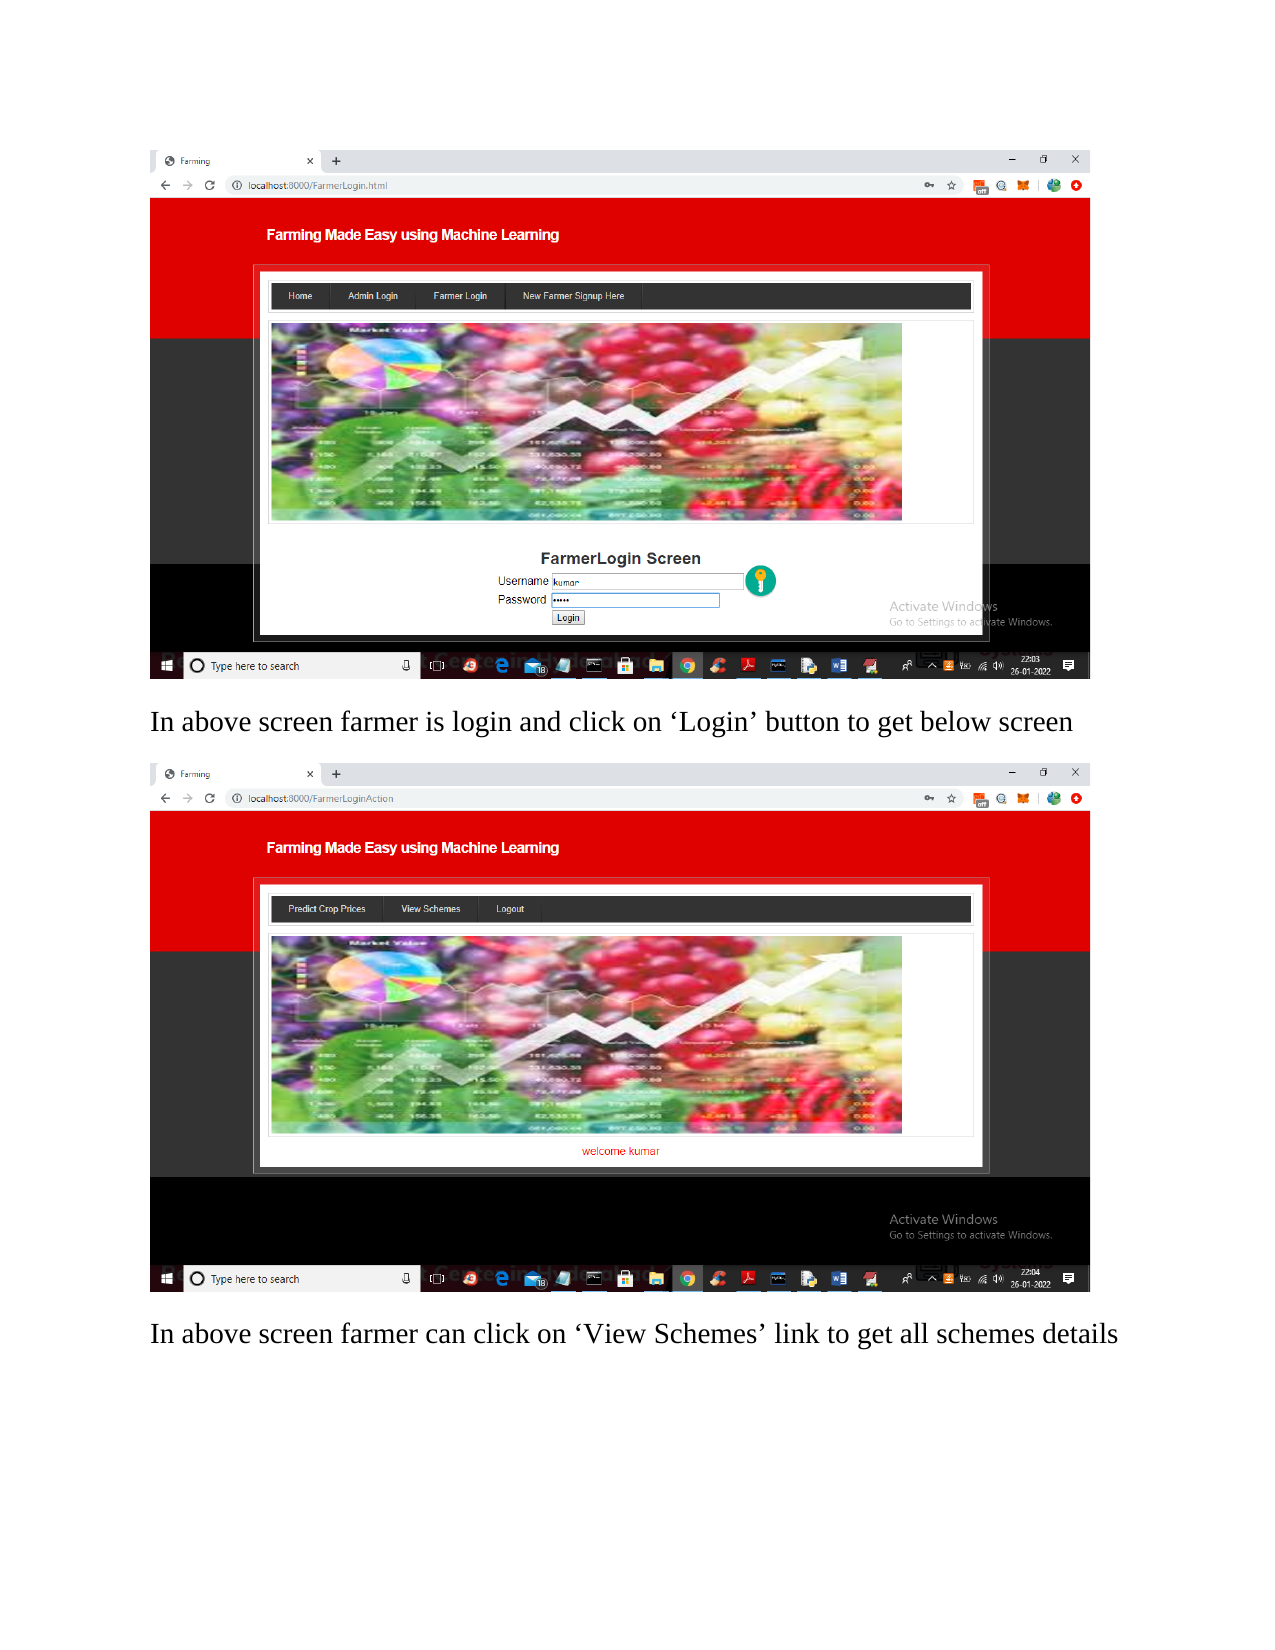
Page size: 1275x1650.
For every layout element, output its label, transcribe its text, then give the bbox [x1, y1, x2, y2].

text In above screen farmer can click on ‘View Schemes’ link to get all schemes details [150, 1317, 1125, 1350]
text In above screen farmer is login and click on ‘Login’ button to get below screen [150, 704, 1125, 737]
picture [150, 763, 1091, 1292]
picture [150, 150, 1091, 679]
